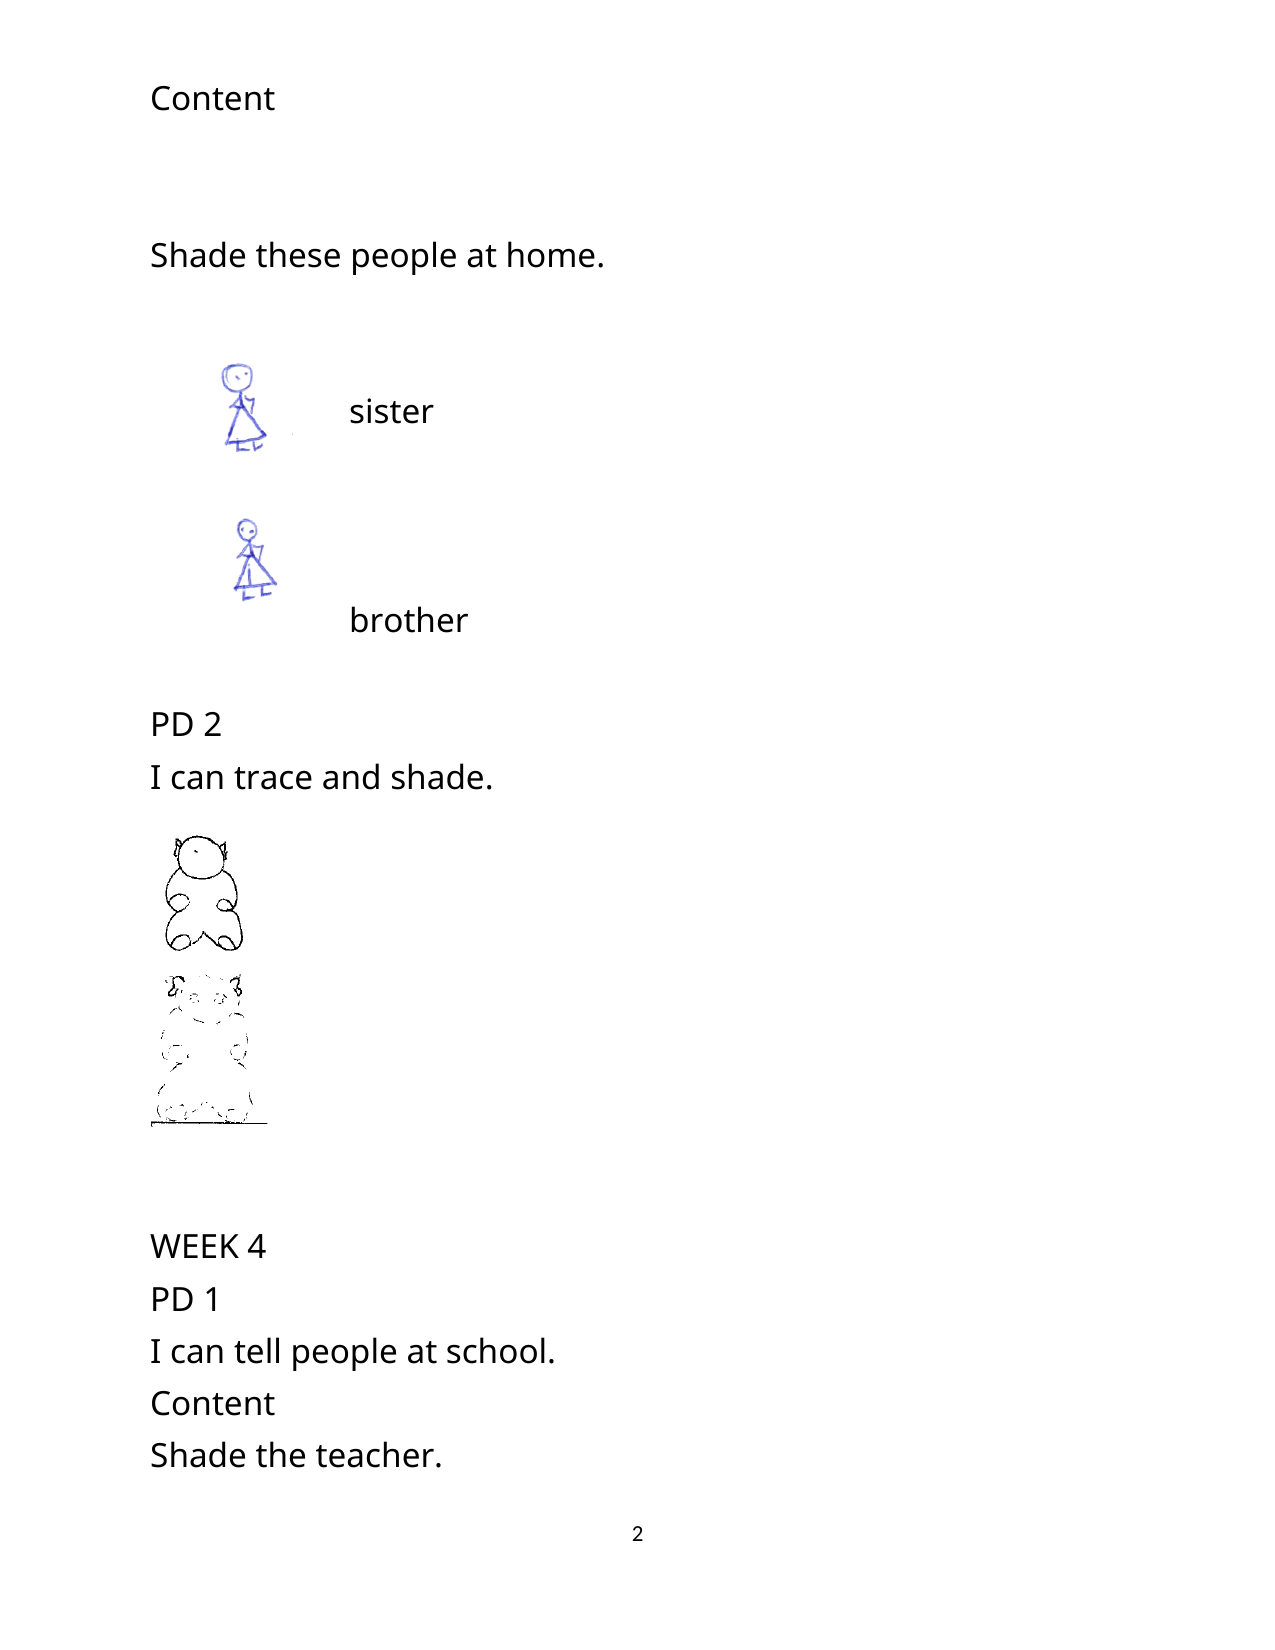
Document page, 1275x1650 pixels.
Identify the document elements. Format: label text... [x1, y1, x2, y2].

text PD 1 [150, 1275, 1125, 1321]
text Shade the teacher. [150, 1432, 1125, 1477]
text I can tell people at school. [150, 1327, 1125, 1373]
text Shade these people at home. [150, 232, 1125, 277]
text Content [212, 350, 297, 388]
text brother [150, 597, 1125, 642]
text WEEK 4 [150, 1223, 1125, 1268]
text Content [202, 433, 294, 597]
text I can trace and shade. [150, 753, 1125, 799]
text Content [150, 75, 1125, 120]
text Content [150, 1380, 1125, 1425]
text sister [150, 388, 1125, 433]
text PD 2 [150, 701, 1125, 747]
